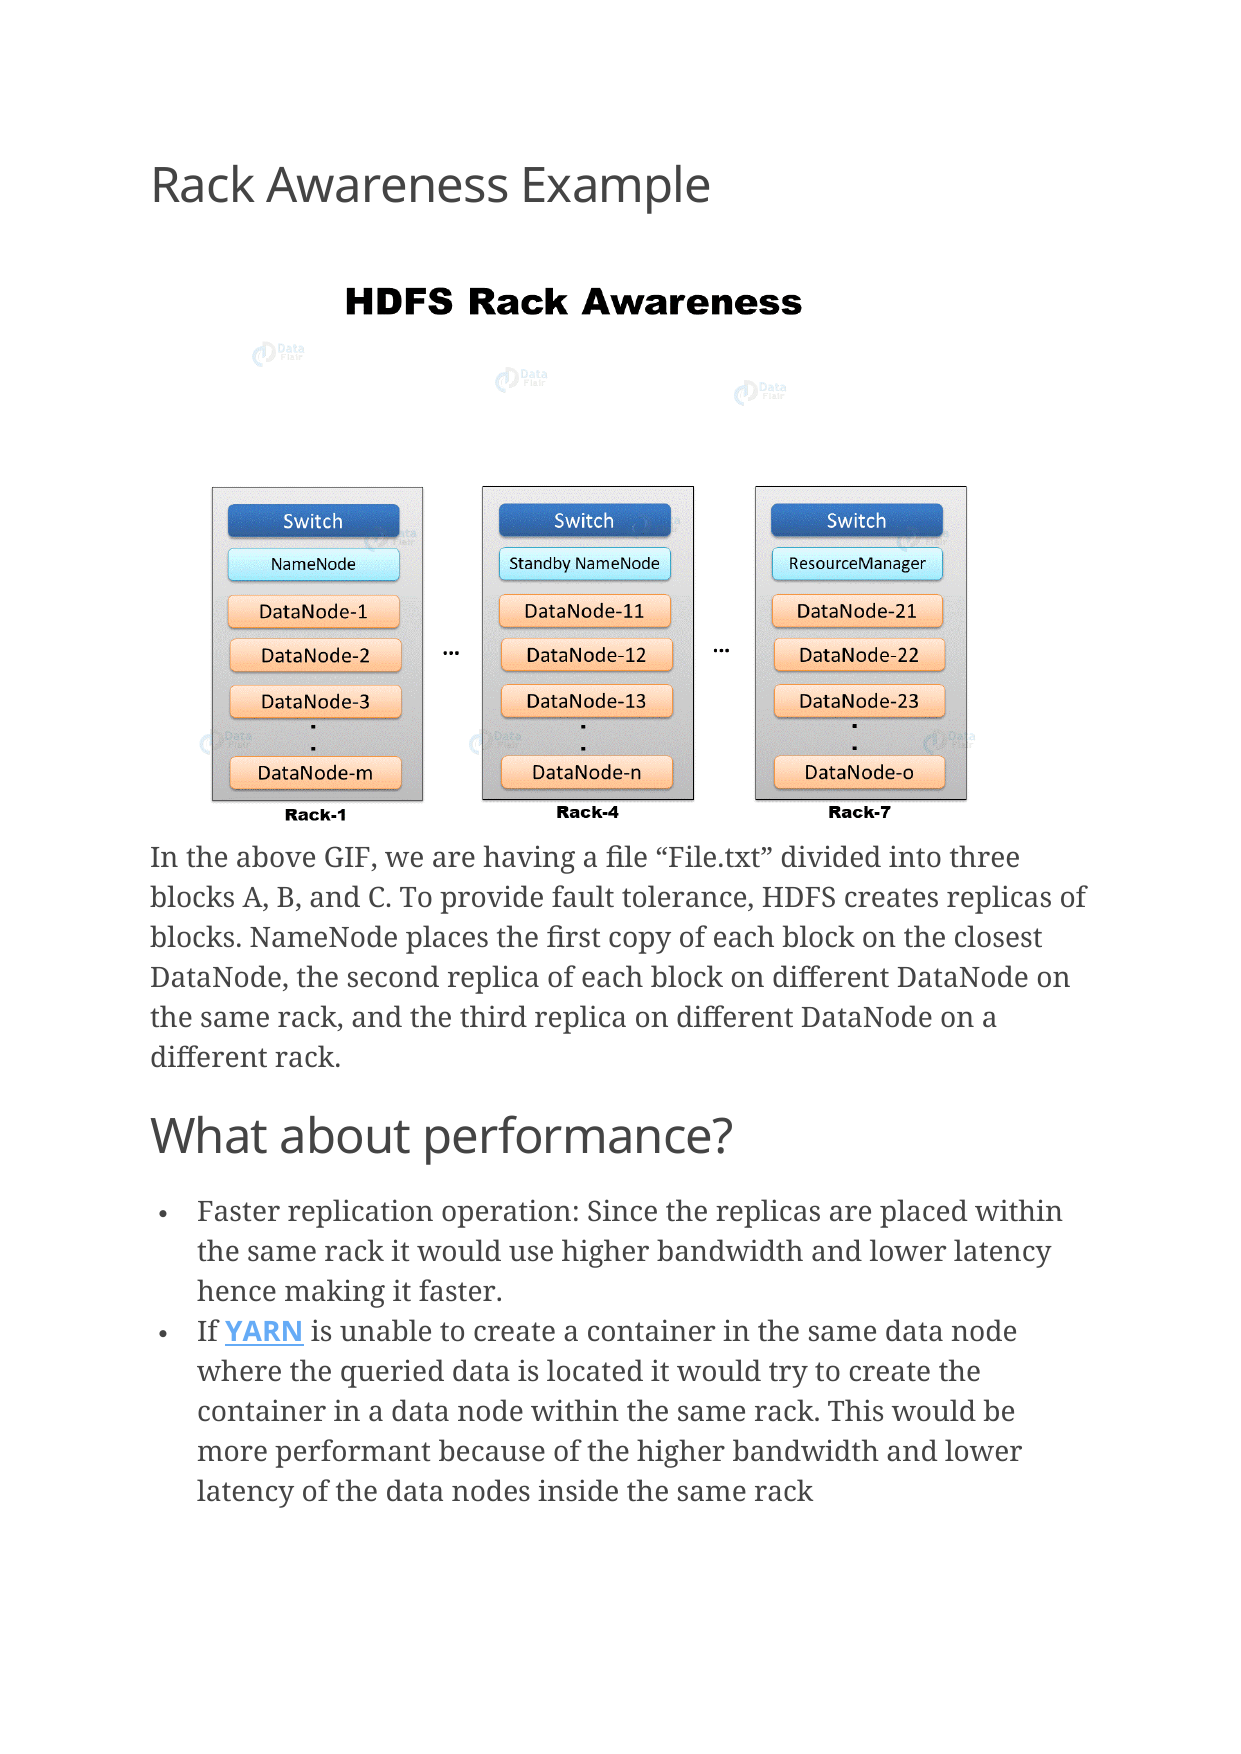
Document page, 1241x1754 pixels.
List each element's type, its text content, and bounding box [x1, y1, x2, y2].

subtitle Rack Awareness Example [150, 150, 1090, 217]
picture [150, 238, 1013, 836]
subtitle What about performance? [150, 1101, 1090, 1168]
list Faster replication operation: Since the replicas are placed within the same rack it would use higher bandwidth and lower latency hence making it faster. [159, 1189, 1090, 1309]
text In the above GIF, we are having a file “File.txt” divided into three blocks A, B, and C. To provide fault tolerance, HDFS creates replicas of blocks. NameNode places the first copy of each block on the closest DataNode, the second replica of each block on different DataNode on the same rack, and the third replica on different DataNode on a different rack. [150, 836, 1090, 1076]
list If YARN is unable to create a container in the same data node where the queried data is located it would try to create the container in a data node within the same rack. This would be more performant because of the higher bandwidth and lower latency of the data nodes inside the same rack [159, 1309, 1090, 1509]
